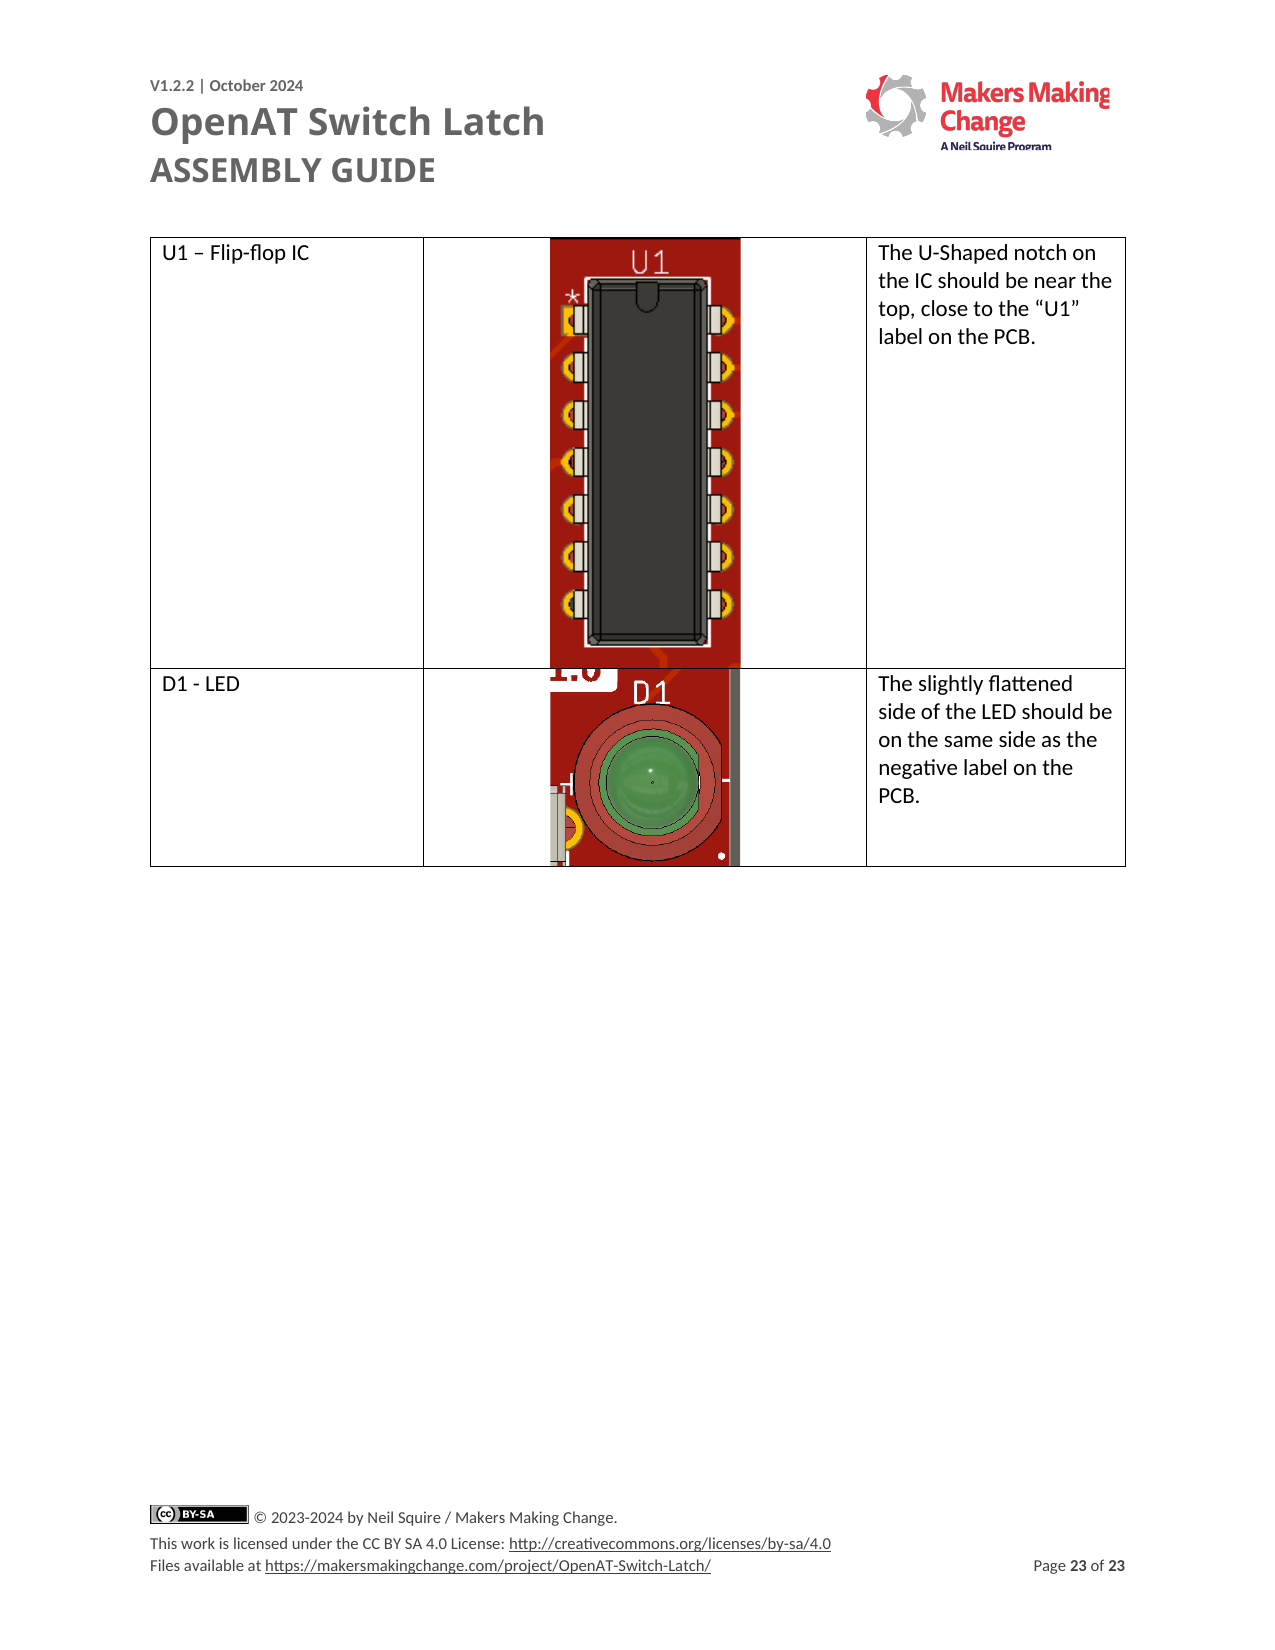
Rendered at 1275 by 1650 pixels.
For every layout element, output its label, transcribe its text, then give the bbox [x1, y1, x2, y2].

table_cell [741, 669, 866, 866]
picture [550, 669, 741, 866]
table_cell [424, 238, 550, 668]
table_cell D1 - LED [151, 669, 423, 866]
table_cell The U-Shaped notch on the IC should be near the top, close to the “U1” label on the PCB. [867, 238, 1125, 668]
table_cell [424, 669, 550, 866]
picture [550, 238, 741, 668]
picture [865, 75, 1110, 151]
table_cell The slightly flattened side of the LED should be on the same side as the negative label on the PCB. [867, 669, 1125, 866]
table_cell U1 – Flip-flop IC [151, 238, 423, 668]
table_cell [741, 238, 866, 668]
picture [150, 1505, 249, 1524]
